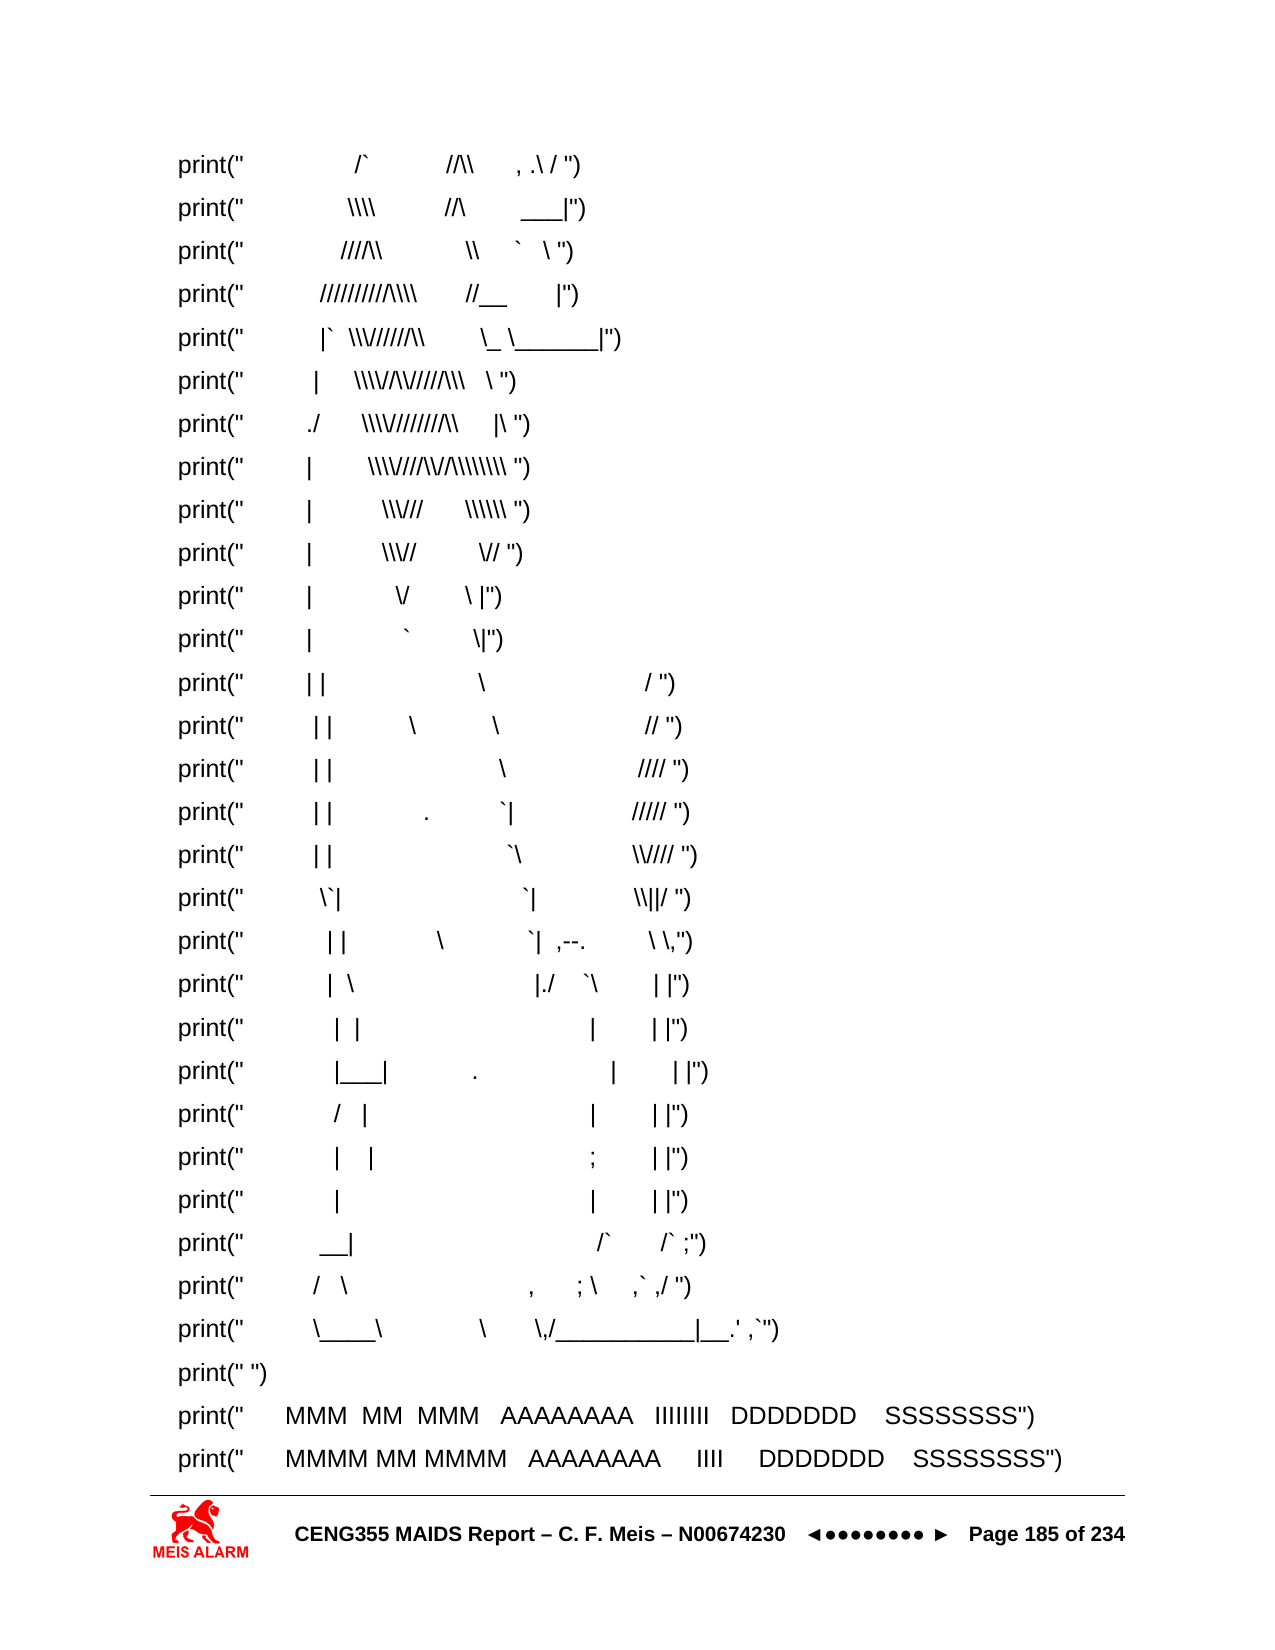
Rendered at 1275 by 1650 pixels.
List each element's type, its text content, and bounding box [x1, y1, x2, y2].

text print(" ./ \\\\////////\\ |\ ") [150, 409, 1125, 437]
text print(" | ` \|") [150, 624, 1125, 653]
text print(" \\\\ //\ ___|") [150, 193, 1125, 222]
text print(" \____\ \ \,/__________|__.' ,`") [150, 1314, 1125, 1343]
text print(" /` //\\ , .\ / ") [150, 150, 1125, 179]
text print(" | \\\\////\\//\\\\\\\\ ") [150, 452, 1125, 481]
text print(" | | `\ \\//// ") [150, 840, 1125, 869]
text print(" ////\\ \\ ` \ ") [150, 236, 1125, 265]
text print(" MMM MM MMM AAAAAAAA IIIIIIII DDDDDDD SSSSSSSS") [150, 1401, 1125, 1429]
text print(" //////////\\\\ //__ |") [150, 279, 1125, 308]
text print(" | \/ \ |") [150, 581, 1125, 610]
text print(" \`| `| \\||/ ") [150, 883, 1125, 912]
text print(" | \ |./ `\ | |") [150, 969, 1125, 998]
text print(" |___| . | | |") [150, 1056, 1125, 1084]
text print(" / | | | |") [150, 1099, 1125, 1127]
text print(" | | | | |") [150, 1012, 1125, 1041]
text print(" ") [150, 1357, 1125, 1386]
text print(" | | \ / ") [150, 667, 1125, 696]
text print(" | | . `| ///// ") [150, 797, 1125, 826]
text print(" __| /` /` ;") [150, 1228, 1125, 1257]
text print(" MMMM MM MMMM AAAAAAAA IIII DDDDDDD SSSSSSSS") [150, 1444, 1125, 1472]
text print(" | | \ \ // ") [150, 711, 1125, 739]
picture [150, 1498, 253, 1561]
text print(" |` \\\//////\\ \_ \______|") [150, 322, 1125, 351]
text print(" | \\\/// \\\\\\ ") [150, 495, 1125, 524]
text print(" / \ , ; \ ,` ,/ ") [150, 1271, 1125, 1300]
text print(" | | \ `| ,--. \ \,") [150, 926, 1125, 955]
text print(" | \\\\//\\/////\\\ \ ") [150, 366, 1125, 394]
text print(" | | \ //// ") [150, 754, 1125, 782]
text print(" | | ; | |") [150, 1142, 1125, 1171]
text print(" | \\\// \// ") [150, 538, 1125, 567]
text print(" | | | |") [150, 1185, 1125, 1214]
